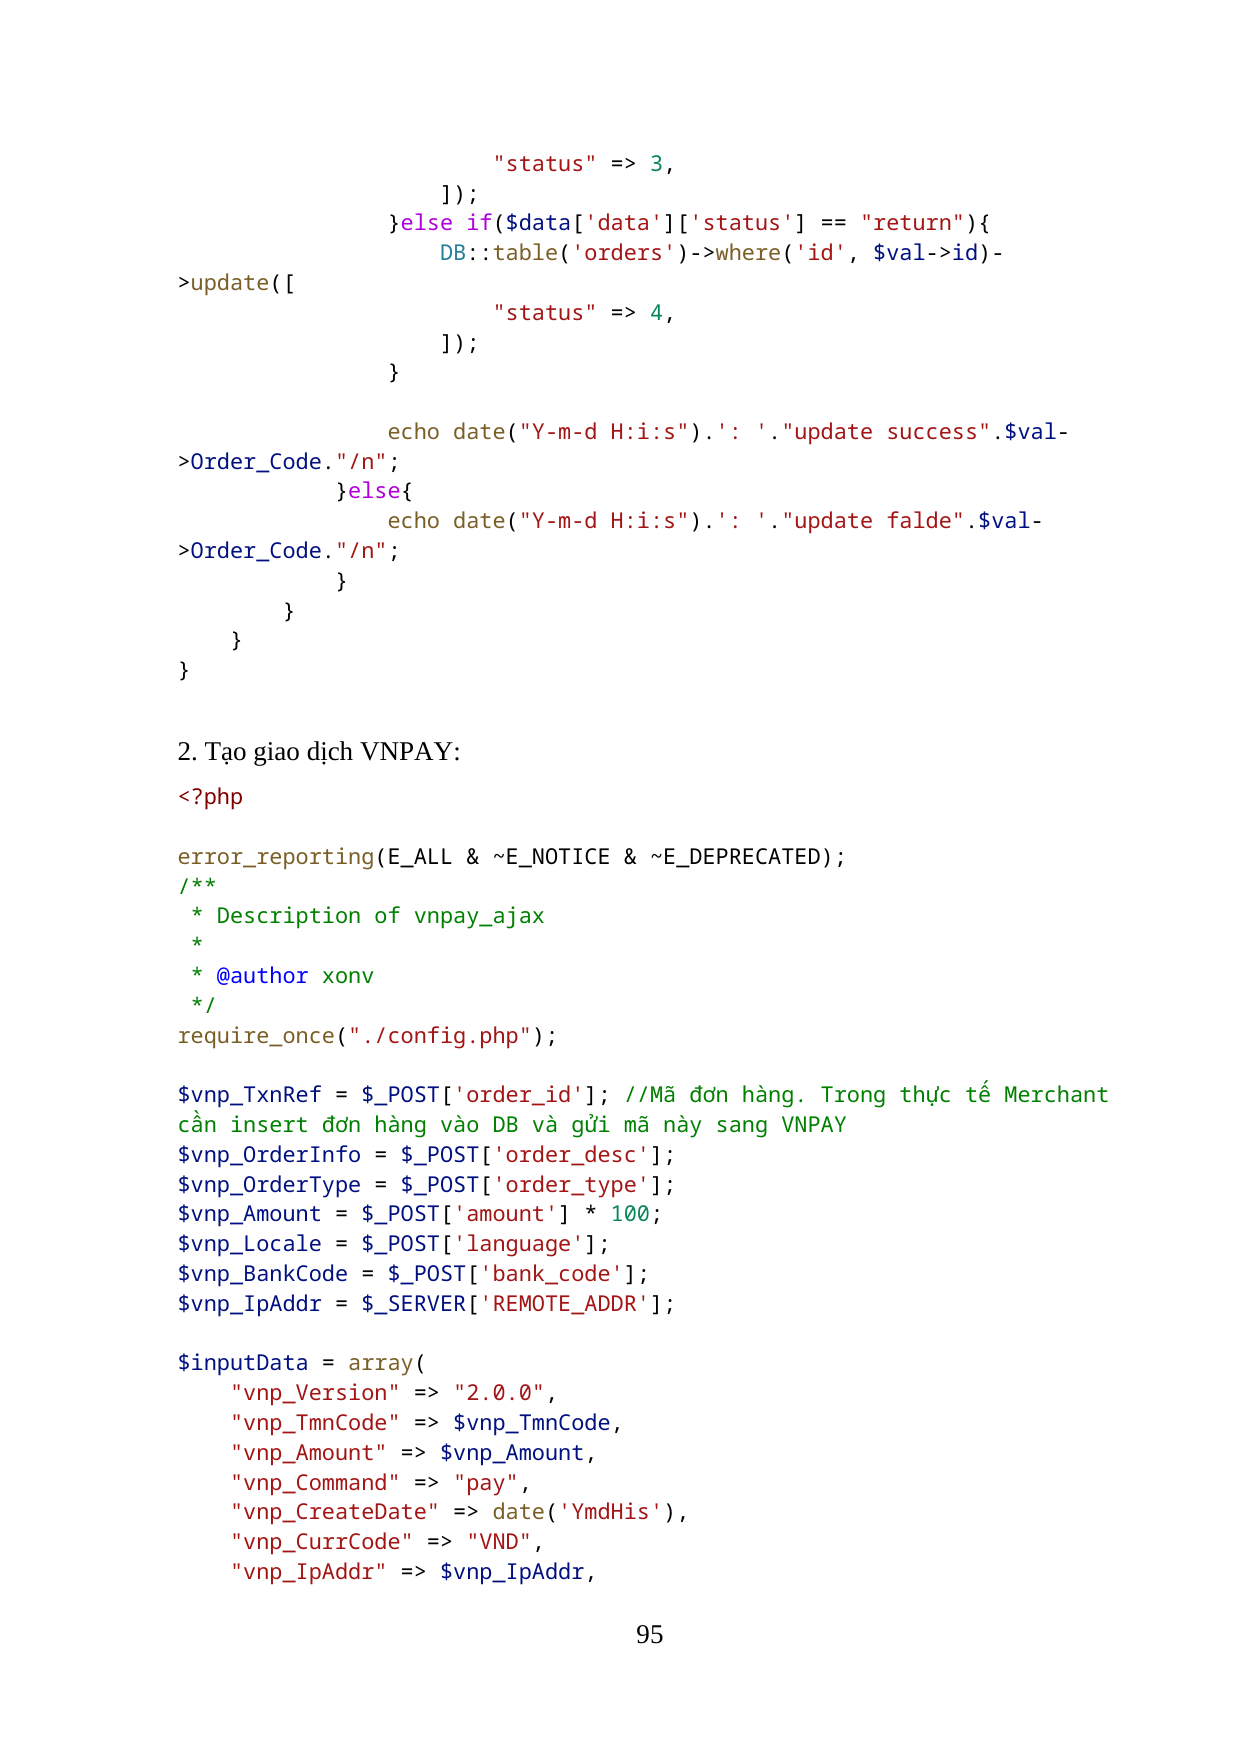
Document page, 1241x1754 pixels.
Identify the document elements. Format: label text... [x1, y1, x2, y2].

text $vnp_Locale = $_POST['language']; [177, 1228, 1122, 1258]
text ]); [177, 177, 1122, 207]
text $vnp_OrderType = $_POST['order_type']; [177, 1168, 1122, 1198]
text "vnp_Version" => "2.0.0", [177, 1377, 1122, 1407]
text * [177, 930, 1122, 960]
text * Description of vnpay_ajax [177, 900, 1122, 930]
text echo date("Y-m-d H:i:s").': '."update success".$val->Order_Code."/n"; [177, 416, 1122, 475]
text } [177, 654, 1122, 684]
text } [177, 565, 1122, 594]
text ]); [177, 326, 1122, 356]
text "status" => 3, [177, 148, 1122, 177]
text require_once("./config.php"); [177, 1019, 1122, 1049]
text $vnp_BankCode = $_POST['bank_code']; [177, 1258, 1122, 1288]
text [177, 237, 1122, 297]
text }else if($data['data']['status'] == "return"){ [177, 207, 1122, 237]
text "vnp_CreateDate" => date('YmdHis'), [177, 1496, 1122, 1526]
text }else{ [177, 475, 1122, 505]
text 2. Tạo giao dịch VNPAY: [177, 734, 1122, 766]
text echo date("Y-m-d H:i:s").': '."update falde".$val->Order_Code."/n"; [177, 505, 1122, 565]
text "vnp_TmnCode" => $vnp_TmnCode, [177, 1407, 1122, 1437]
text $vnp_TxnRef = $_POST['order_id']; //Mã đơn hàng. Trong thực tế Merchant cần insert đơn hàng vào DB và gửi mã này sang VNPAY [177, 1079, 1122, 1139]
text * @author xonv [177, 960, 1122, 990]
text "vnp_CurrCode" => "VND", [177, 1526, 1122, 1556]
text "vnp_IpAddr" => $vnp_IpAddr, [177, 1556, 1122, 1586]
text "vnp_Command" => "pay", [177, 1466, 1122, 1496]
text "status" => 4, [177, 297, 1122, 326]
text /** [177, 871, 1122, 900]
text "vnp_Amount" => $vnp_Amount, [177, 1437, 1122, 1466]
text } [177, 594, 1122, 624]
text $vnp_Amount = $_POST['amount'] * 100; [177, 1198, 1122, 1228]
text */ [177, 990, 1122, 1019]
text $vnp_OrderInfo = $_POST['order_desc']; [177, 1139, 1122, 1168]
text error_reporting(E_ALL & ~E_NOTICE & ~E_DEPRECATED); [177, 841, 1122, 871]
text $vnp_IpAddr = $_SERVER['REMOTE_ADDR']; [177, 1288, 1122, 1317]
text } [177, 356, 1122, 386]
text } [177, 624, 1122, 654]
text <?php [177, 781, 1122, 811]
text $inputData = array( [177, 1347, 1122, 1377]
